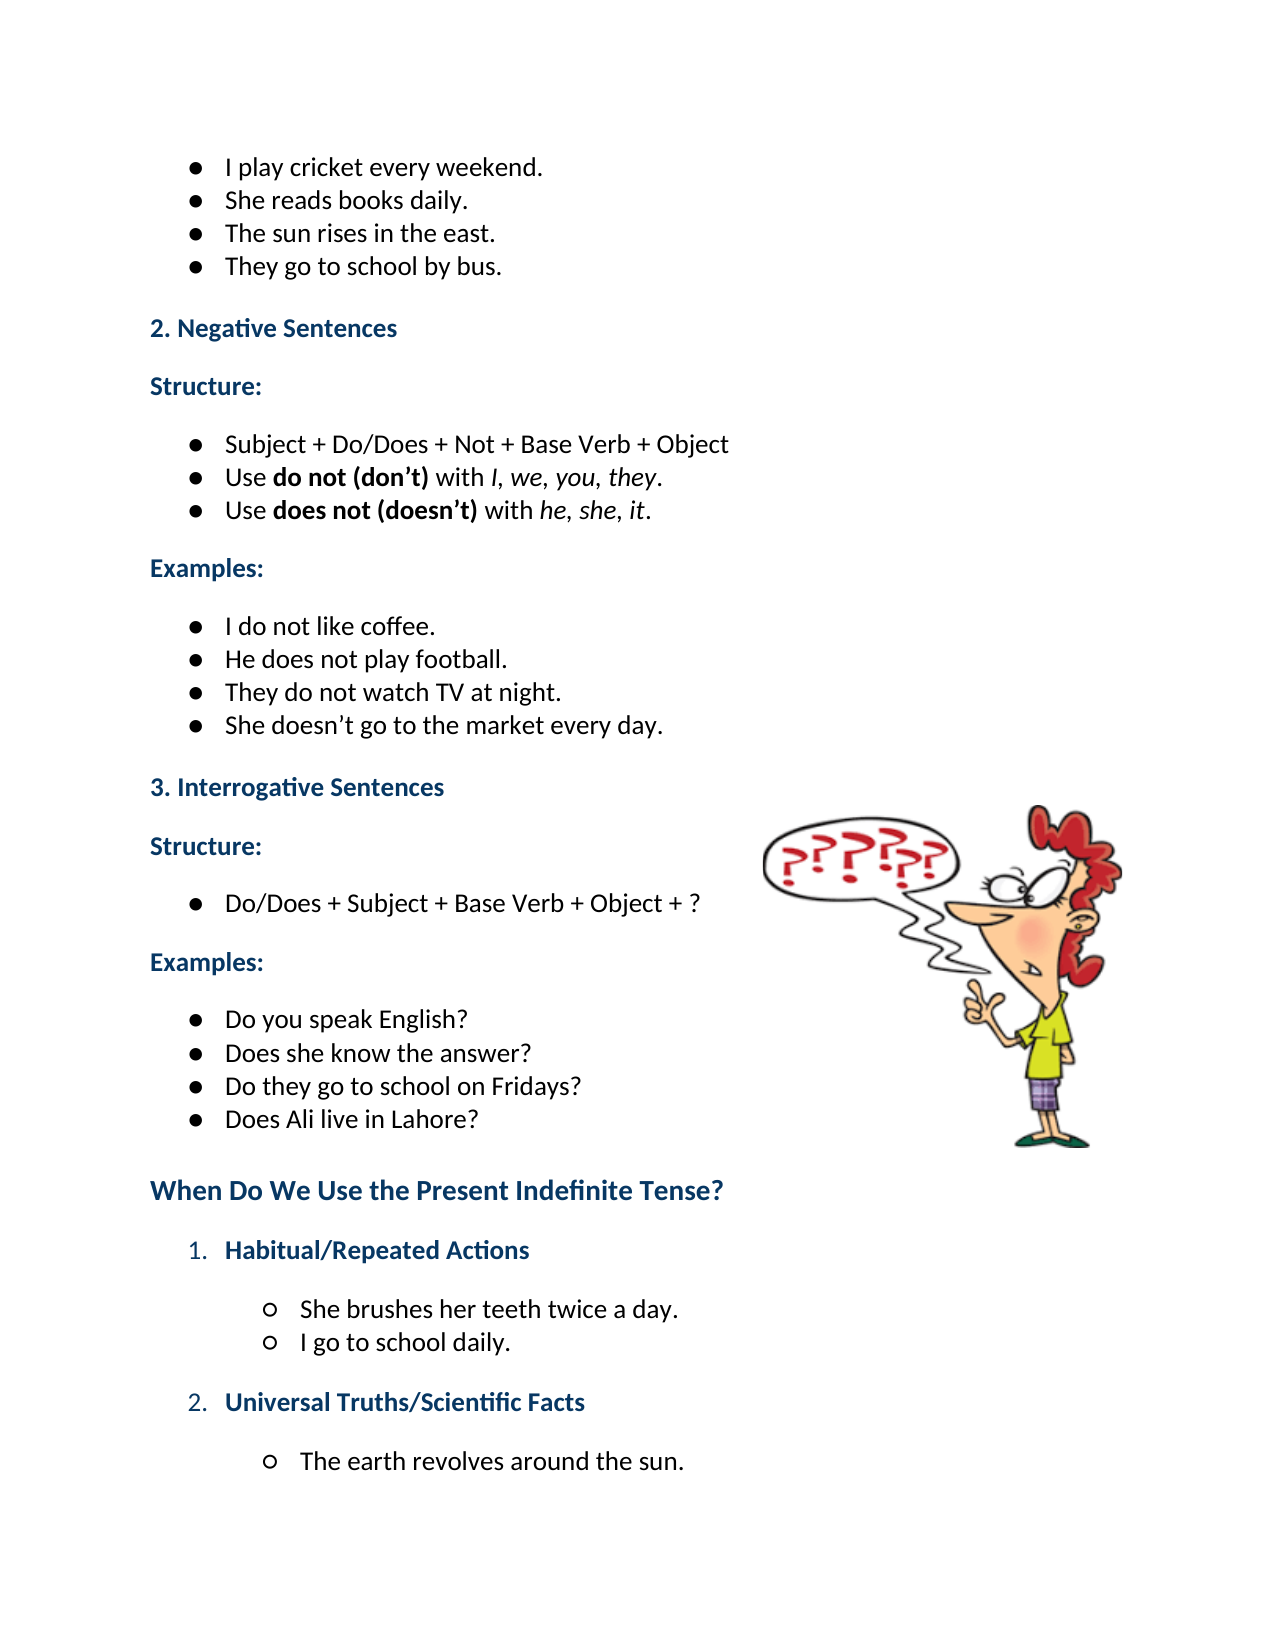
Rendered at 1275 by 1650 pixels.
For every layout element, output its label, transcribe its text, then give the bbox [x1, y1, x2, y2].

subtitle 2. Negative Sentences [150, 311, 1125, 344]
text Examples: [150, 551, 1125, 584]
list Does Ali live in Lahore? [187, 1102, 762, 1135]
subtitle When Do We Use the Present Indefinite Tense? [150, 1172, 1125, 1208]
list I play cricket every weekend. [187, 150, 1125, 183]
list Universal Truths/Scientific Facts [187, 1385, 1125, 1444]
list I go to school daily. [262, 1325, 1125, 1385]
list Do you speak English? [187, 1003, 762, 1036]
list The earth revolves around the sun. [262, 1444, 1125, 1477]
list Habitual/Repeated Actions [187, 1233, 1125, 1292]
subtitle 3. Interrogative Sentences [150, 771, 1125, 804]
list They do not watch TV at night. [187, 675, 1125, 708]
list He does not play football. [187, 642, 1125, 675]
list She reads books daily. [187, 183, 1125, 216]
list Use does not (doesn’t) with he, she, it. [187, 493, 1125, 526]
list Do they go to school on Fridays? [187, 1069, 762, 1102]
list She brushes her teeth twice a day. [262, 1292, 1125, 1325]
list Subject + Do/Does + Not + Base Verb + Object [187, 427, 1125, 460]
text Examples: [150, 945, 762, 978]
list Use do not (don’t) with I, we, you, they. [187, 460, 1125, 493]
list The sun rises in the east. [187, 216, 1125, 249]
list They go to school by bus. [187, 249, 1125, 282]
text Structure: [150, 829, 762, 862]
text Structure: [150, 369, 1125, 402]
list She doesn’t go to the market every day. [187, 708, 1125, 741]
list Do/Does + Subject + Base Verb + Object + ? [187, 887, 762, 920]
list Does she know the answer? [187, 1036, 762, 1069]
list I do not like coffee. [187, 609, 1125, 642]
picture [762, 805, 1123, 1148]
